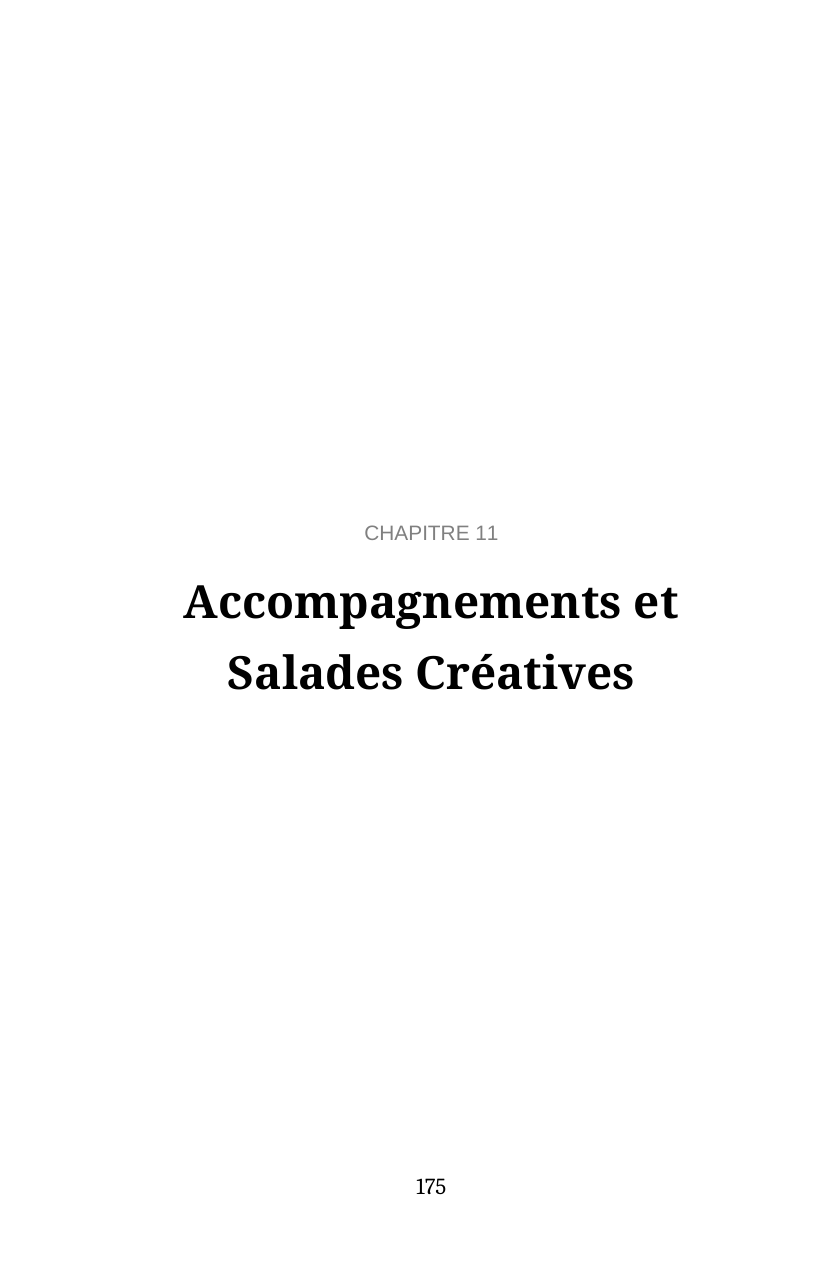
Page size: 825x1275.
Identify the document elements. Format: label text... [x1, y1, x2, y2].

text Accompagnements et Salades Créatives [112, 569, 750, 703]
text CHAPITRE 11 [112, 521, 750, 545]
